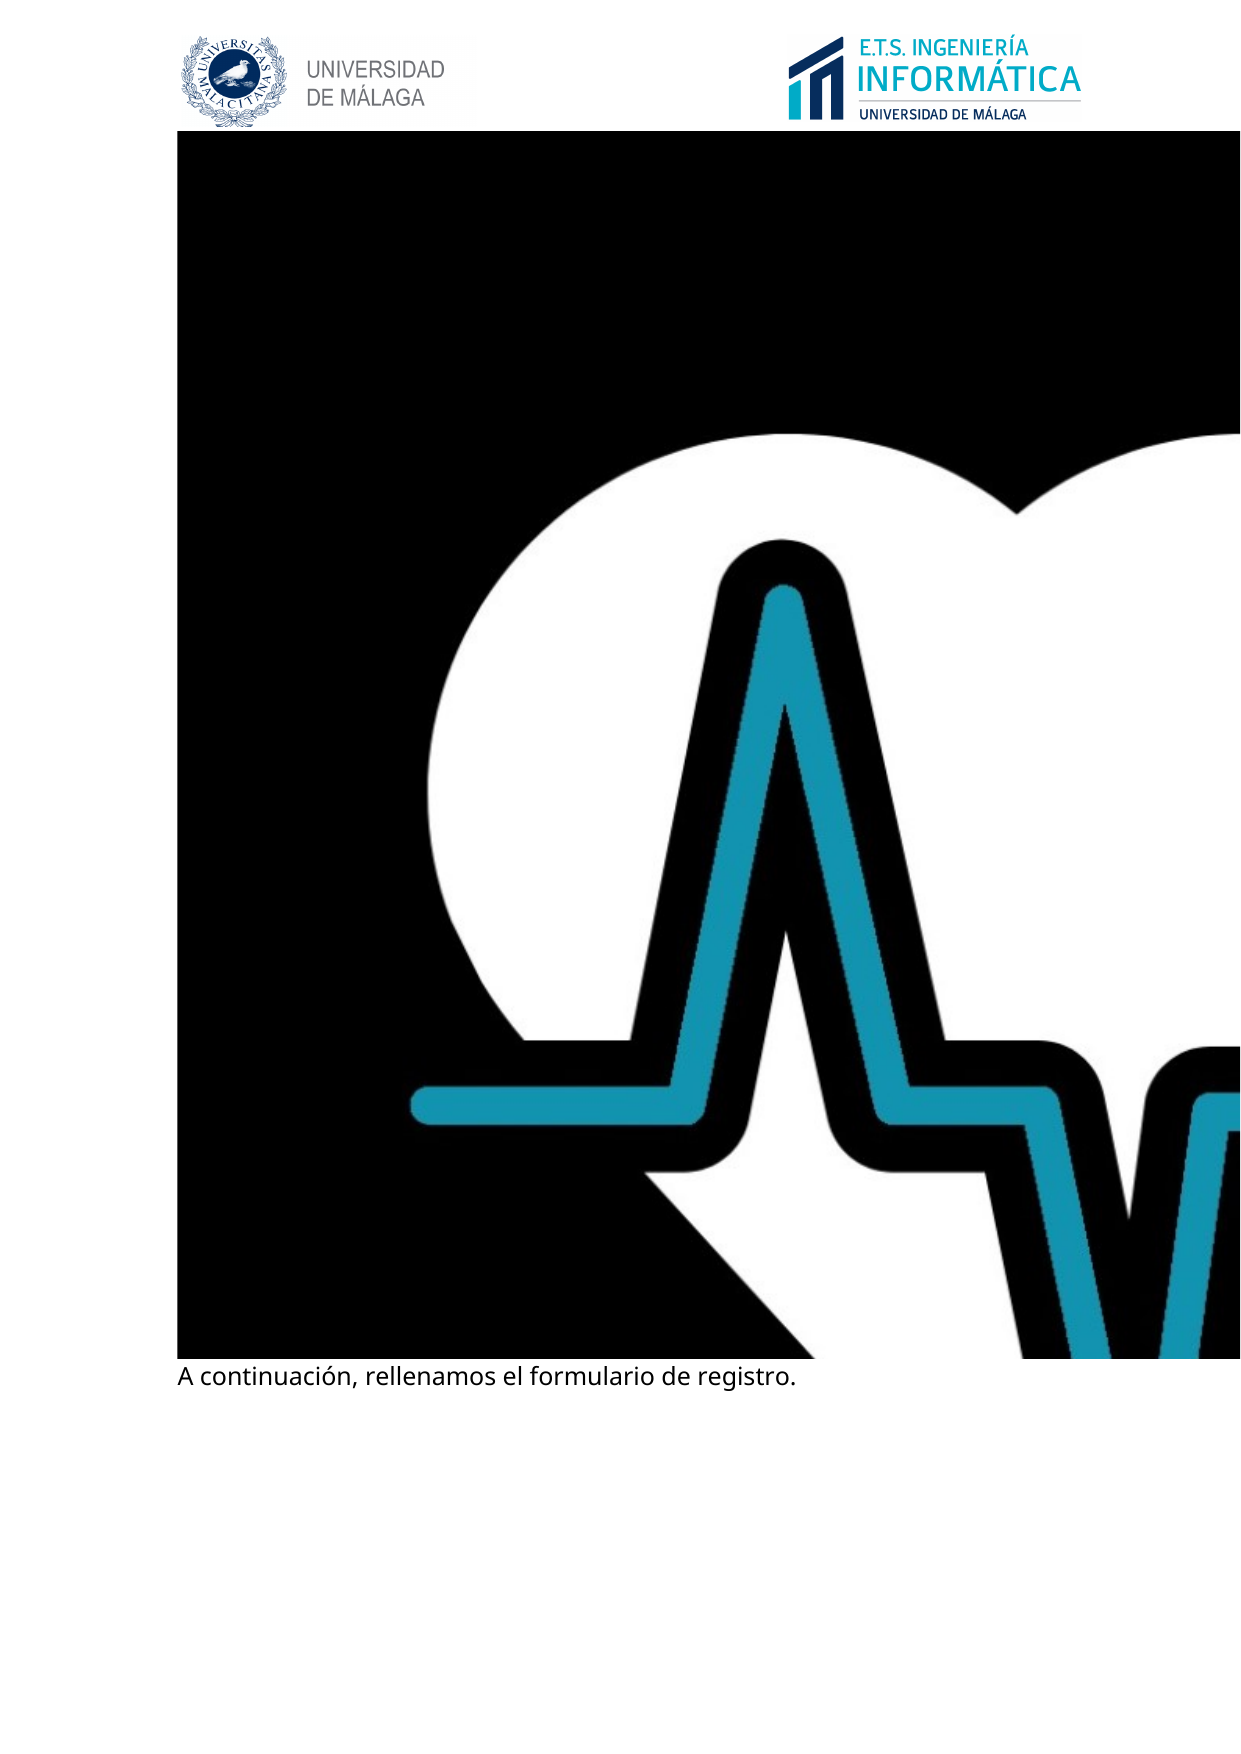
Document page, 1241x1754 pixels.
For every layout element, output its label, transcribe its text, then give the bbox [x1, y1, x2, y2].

text A continuación, rellenamos el formulario de registro. [177, 1359, 1063, 1393]
picture [180, 35, 477, 127]
picture [786, 34, 1083, 122]
picture [177, 131, 1241, 1359]
